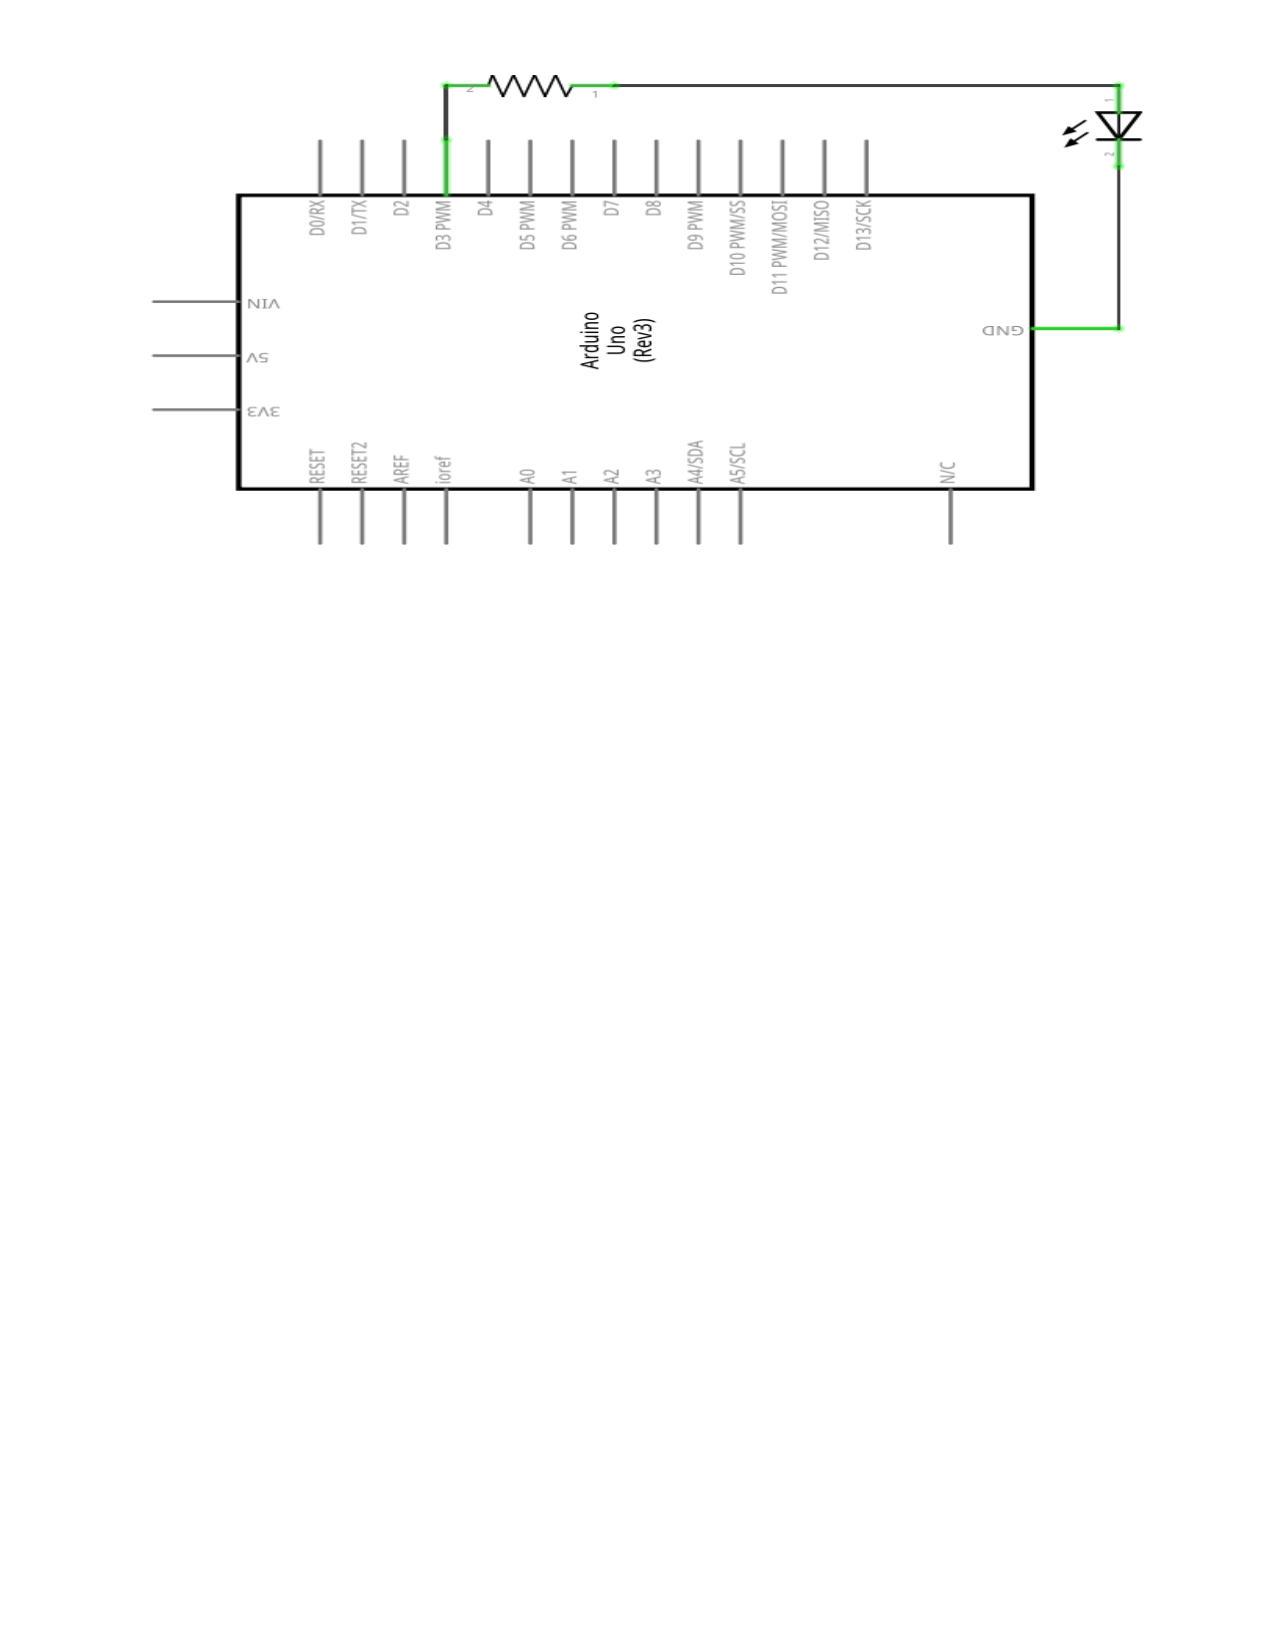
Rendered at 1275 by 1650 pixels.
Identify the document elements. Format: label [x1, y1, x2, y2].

picture [150, 75, 1144, 560]
